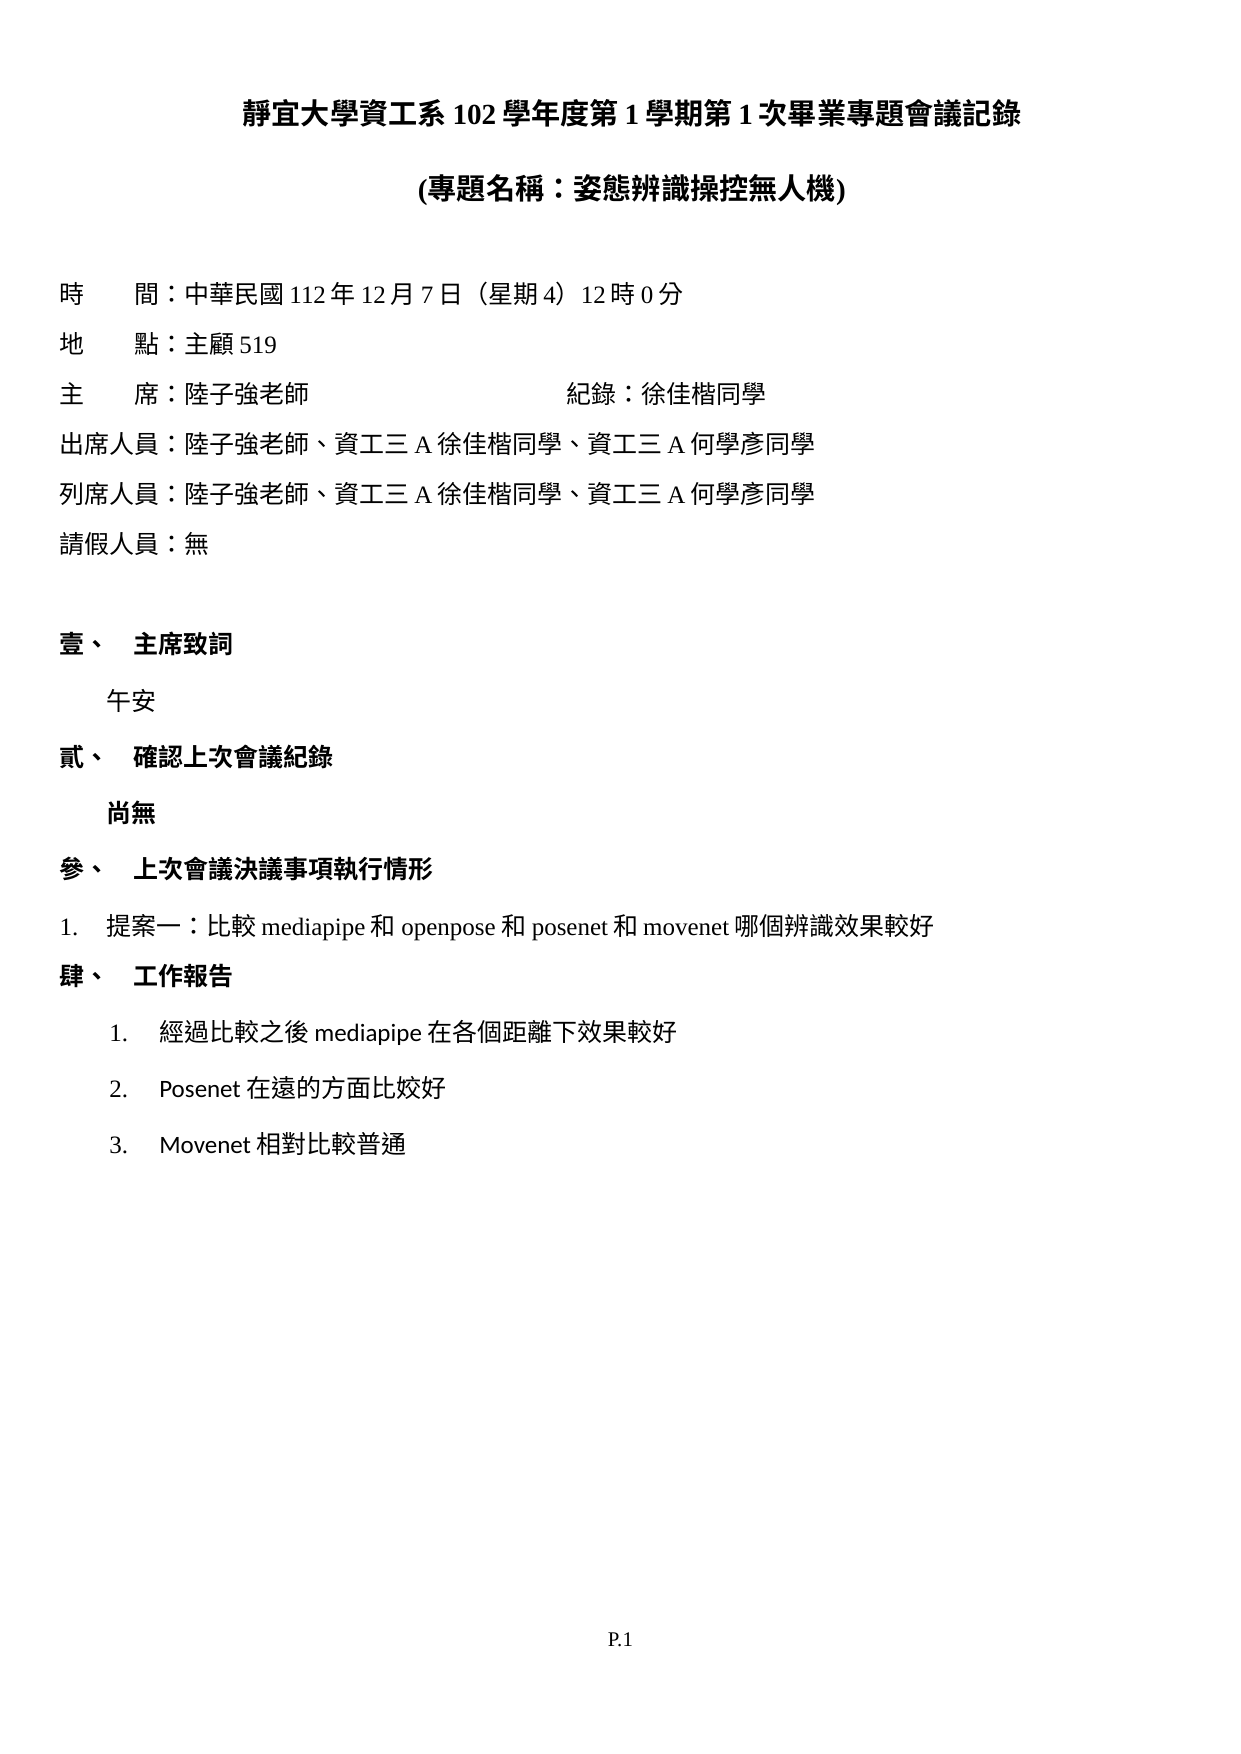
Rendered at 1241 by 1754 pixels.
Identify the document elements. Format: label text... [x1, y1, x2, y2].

text (專題名稱：姿態辨識操控無人機) [82, 149, 1181, 224]
text 請假人員：無 [59, 524, 1181, 562]
list 上次會議決議事項執行情形 [59, 849, 1181, 887]
text 地 點：主顧519 [59, 324, 1181, 362]
list Posenet在遠的方面比姣好 [109, 1068, 1181, 1105]
text 尚無 [106, 793, 1181, 830]
text 靜宜大學資工系102學年度第1學期第1次畢業專題會議記錄 [82, 74, 1181, 149]
list 經過比較之後mediapipe在各個距離下效果較好 [109, 1012, 1181, 1049]
text 午安 [106, 680, 1181, 718]
list 提案一：比較mediapipe和 openpose 和posenet和movenet哪個辨識效果較好 [59, 905, 1181, 943]
text 列席人員：陸子強老師、資工三A 徐佳楷同學、資工三A 何學彥同學 [59, 474, 1181, 512]
text 出席人員：陸子強老師、資工三A 徐佳楷同學、資工三A 何學彥同學 [59, 424, 1181, 462]
list Movenet相對比較普通 [109, 1124, 1181, 1162]
list 確認上次會議紀錄 [59, 737, 1181, 774]
text 時 間：中華民國112年12月7日（星期4）12時0分 [59, 274, 1181, 312]
list 主席致詞 [59, 624, 1181, 662]
text 主 席：陸子強老師 紀錄：徐佳楷同學 [59, 374, 1181, 412]
list 工作報告 [59, 955, 1181, 993]
